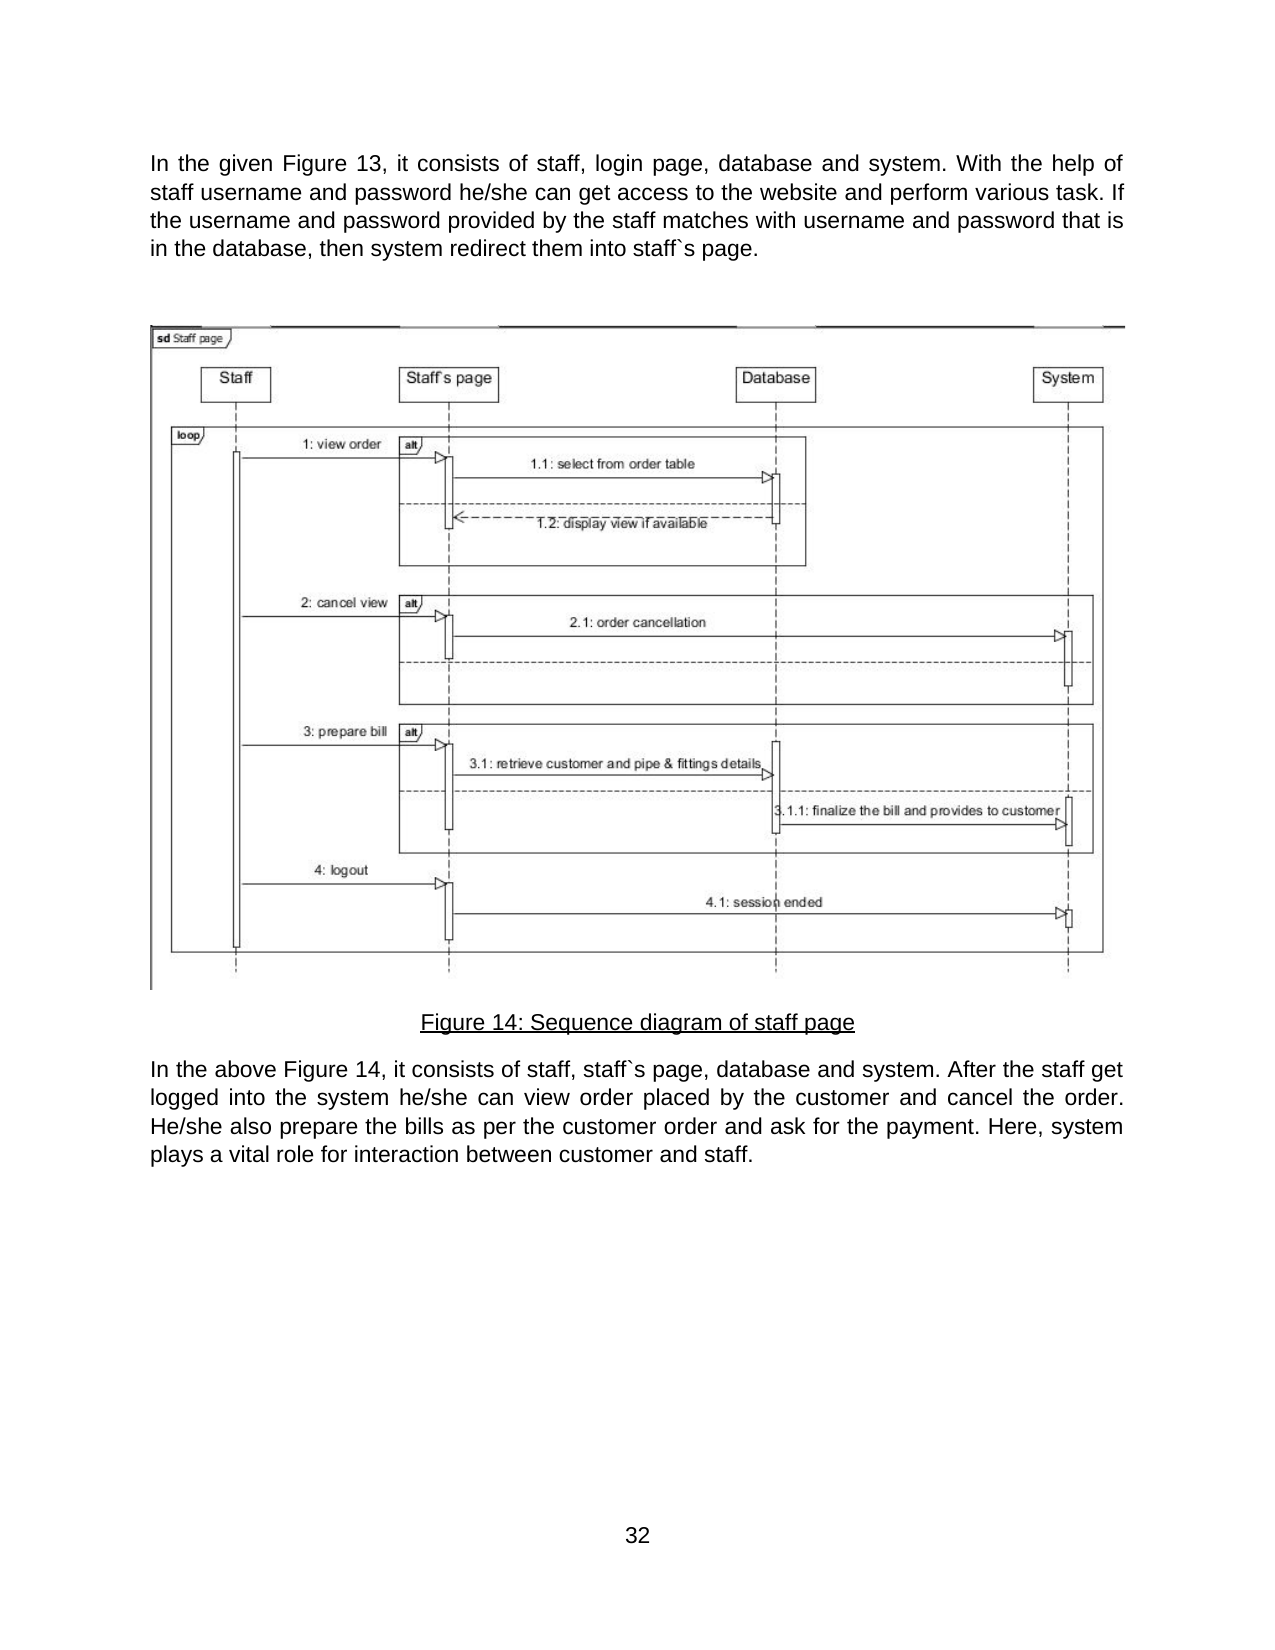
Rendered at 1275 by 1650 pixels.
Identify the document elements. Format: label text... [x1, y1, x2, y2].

text Figure 14: Sequence diagram of staff page [150, 1009, 1125, 1035]
text In the above Figure 14, it consists of staff, staff`s page, database and system. After the staff get logged into the system he/she can view order placed by the customer and cancel the order. He/she also prepare the bills as per the customer order and ask for the payment. Here, system plays a vital role for interaction between customer and staff. [150, 1056, 1125, 1168]
text In the given Figure 13, it consists of staff, login page, database and system. With the help of staff username and password he/she can get access to the website and perform various task. If the username and password provided by the staff matches with username and password that is in the database, then system redirect them into staff`s page. [150, 150, 1125, 262]
picture [150, 325, 1125, 990]
